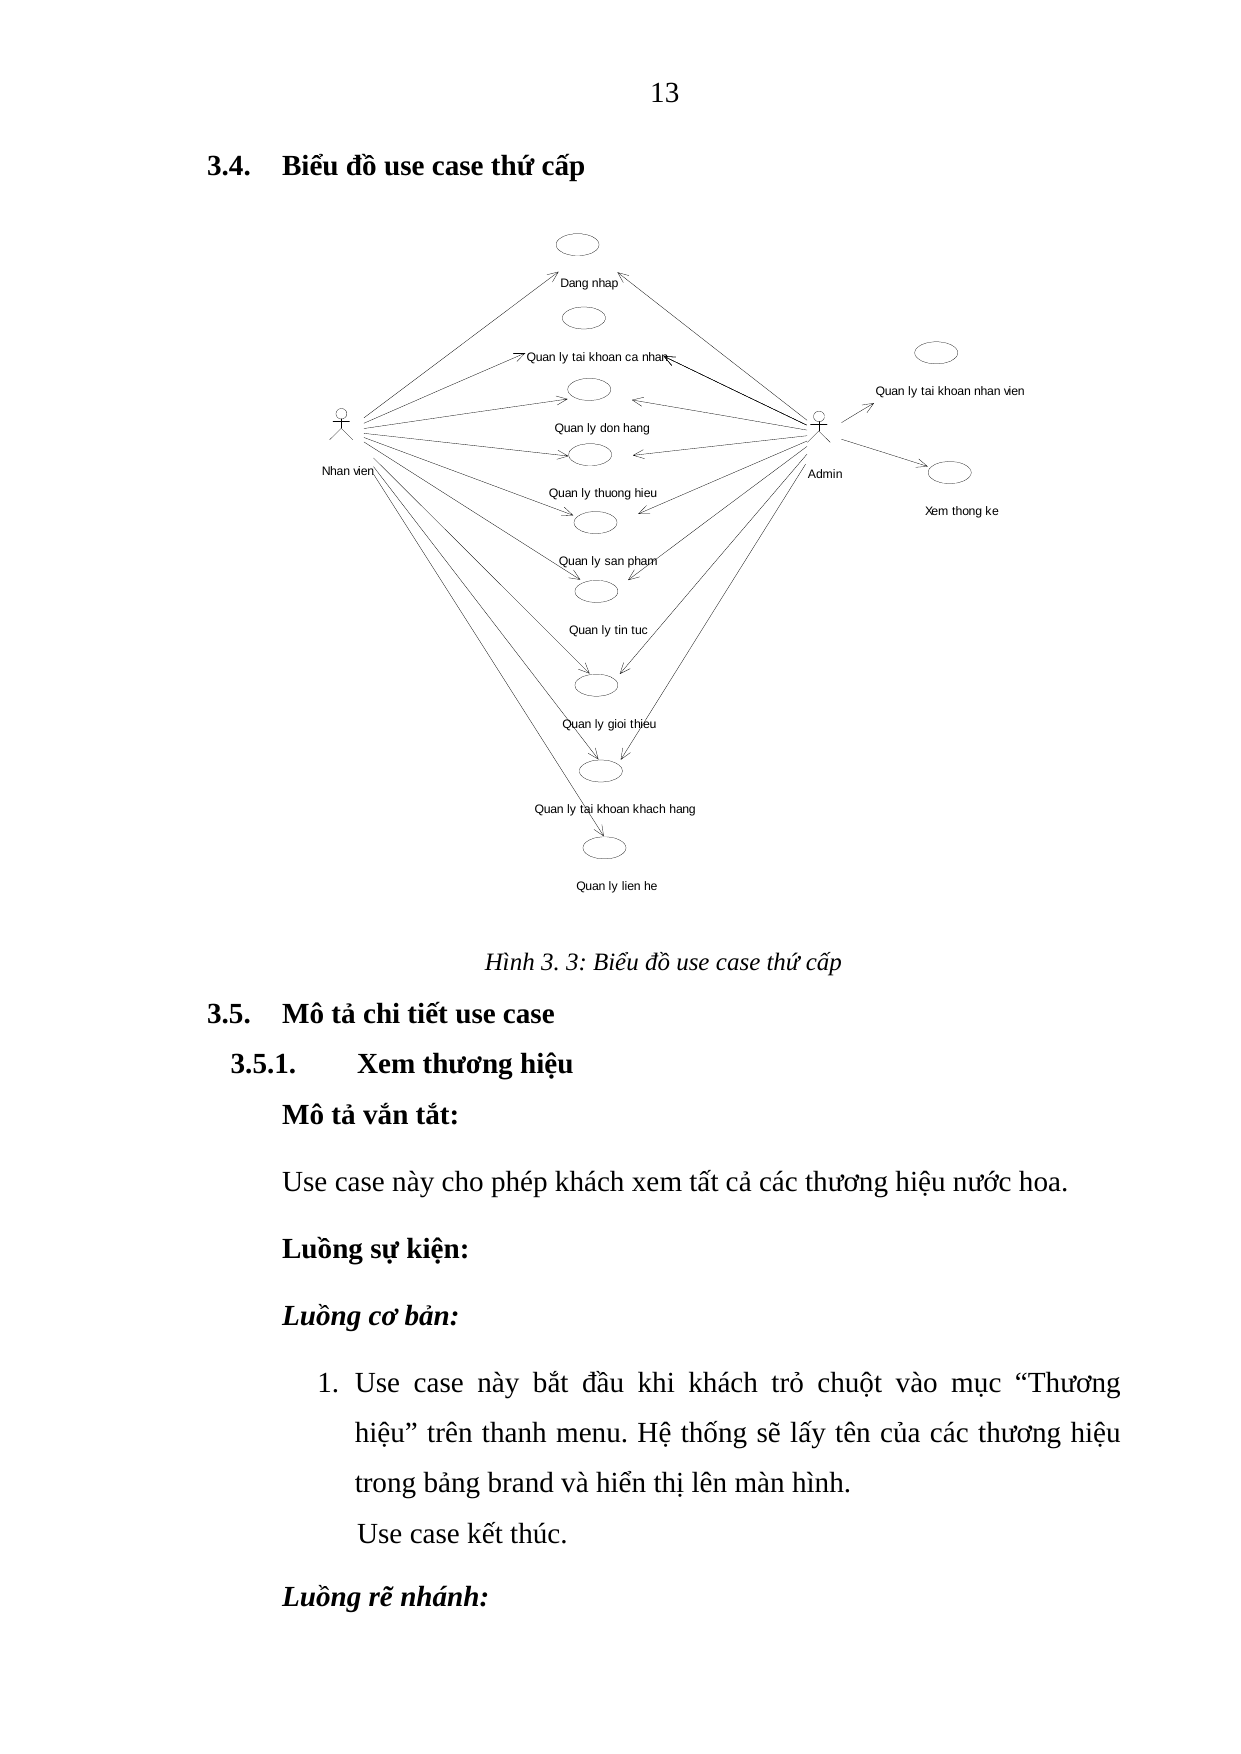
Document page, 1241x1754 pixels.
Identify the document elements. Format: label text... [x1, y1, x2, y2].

list Use case kết thúc. [357, 1516, 1122, 1549]
text Luồng cơ bản: [207, 1298, 1122, 1331]
list Use case này bắt đầu khi khách trỏ chuột vào mục “Thương hiệu” trên thanh menu. Hệ thống sẽ lấy tên của các thương hiệu trong bảng brand và hiển thị lên màn hình. [317, 1365, 1122, 1499]
subtitle Mô tả chi tiết use case [207, 996, 1122, 1030]
text Use case này cho phép khách xem tất cả các thương hiệu nước hoa. [207, 1164, 1122, 1197]
text Luồng sự kiện: [207, 1231, 1122, 1264]
subtitle Xem thương hiệu [207, 1047, 1122, 1080]
text Luồng rẽ nhánh: [207, 1579, 1122, 1612]
text Mô tả vắn tắt: [207, 1097, 1122, 1131]
subtitle Biểu đồ use case thứ cấp [207, 148, 1122, 181]
text Hình 3. 3: Biểu đồ use case thứ cấp [207, 947, 1122, 976]
